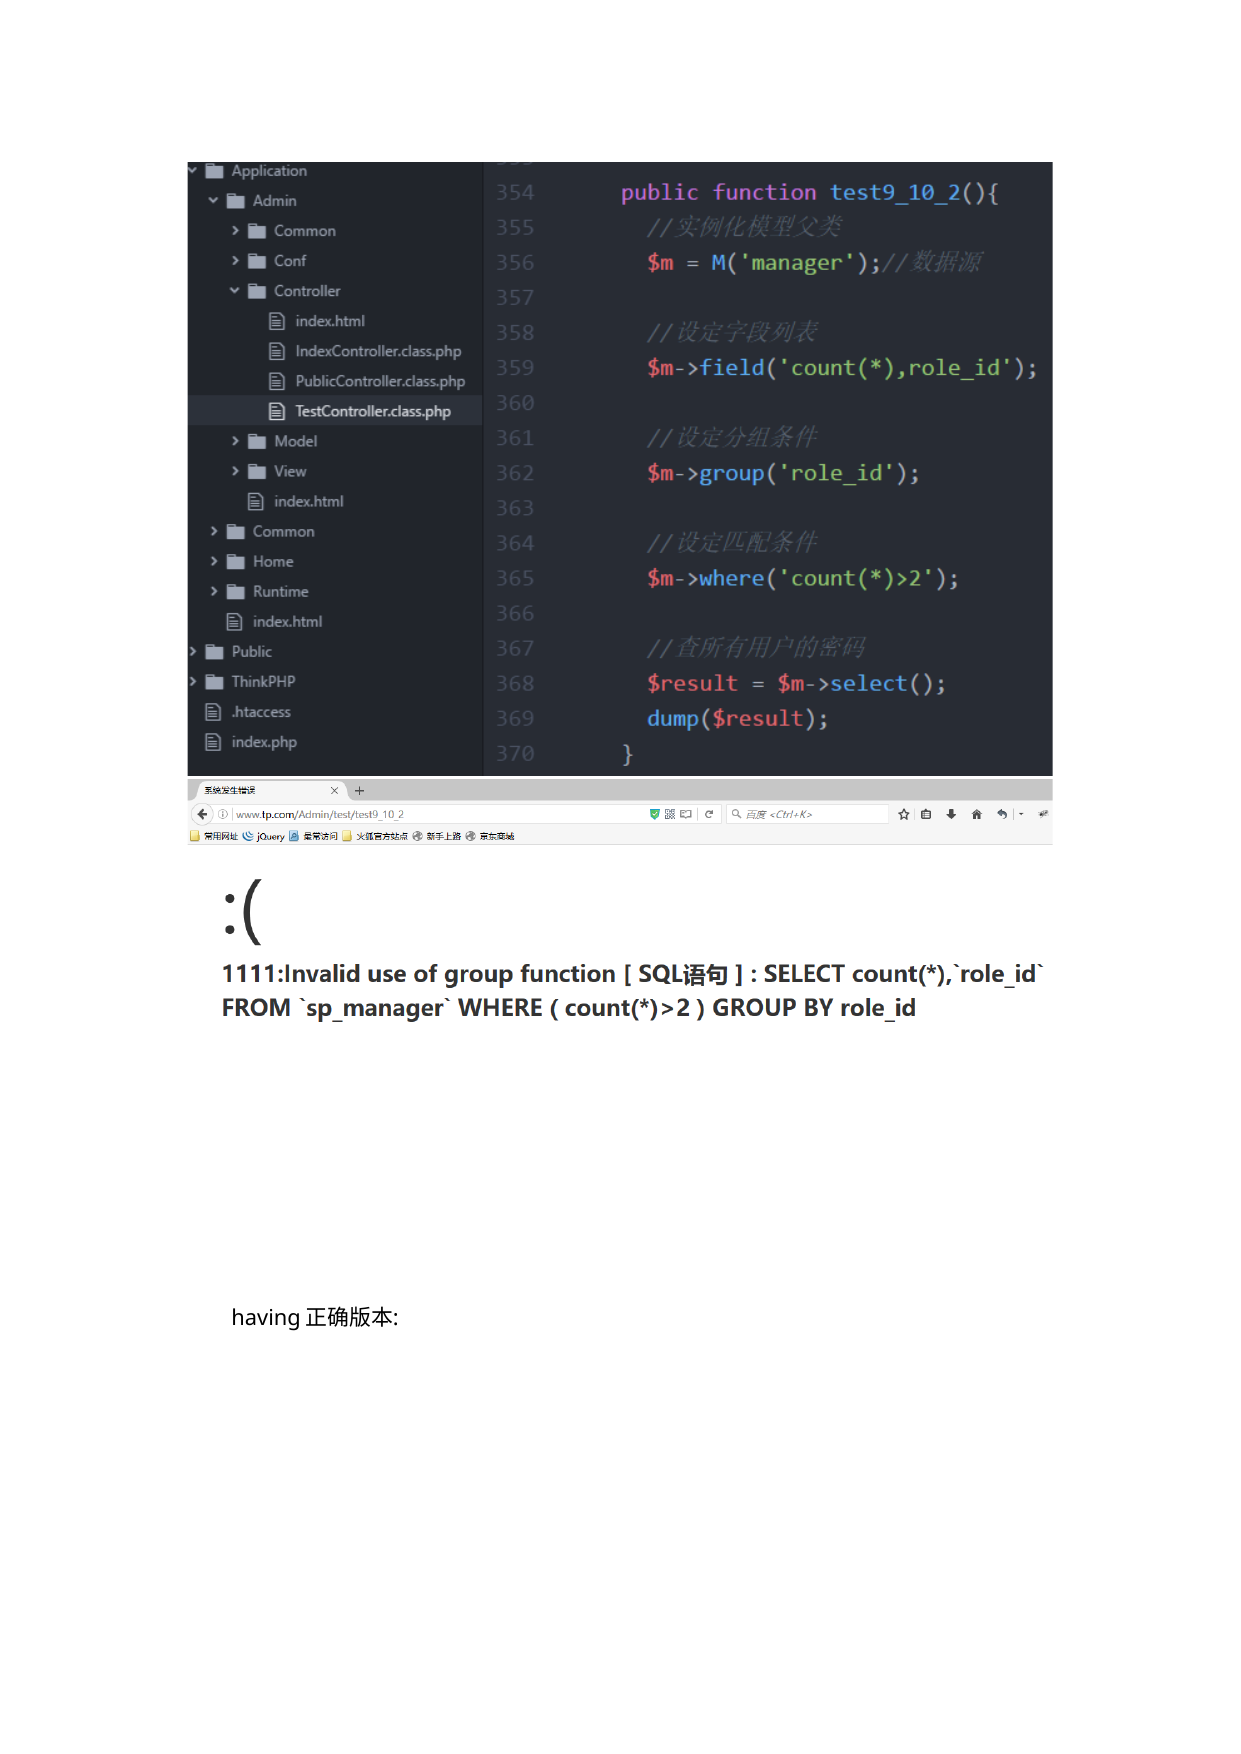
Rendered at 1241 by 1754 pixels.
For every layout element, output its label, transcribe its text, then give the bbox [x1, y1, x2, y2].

picture [187, 779, 1053, 1030]
text having正确版本: [187, 1299, 1053, 1332]
picture [187, 162, 1053, 776]
